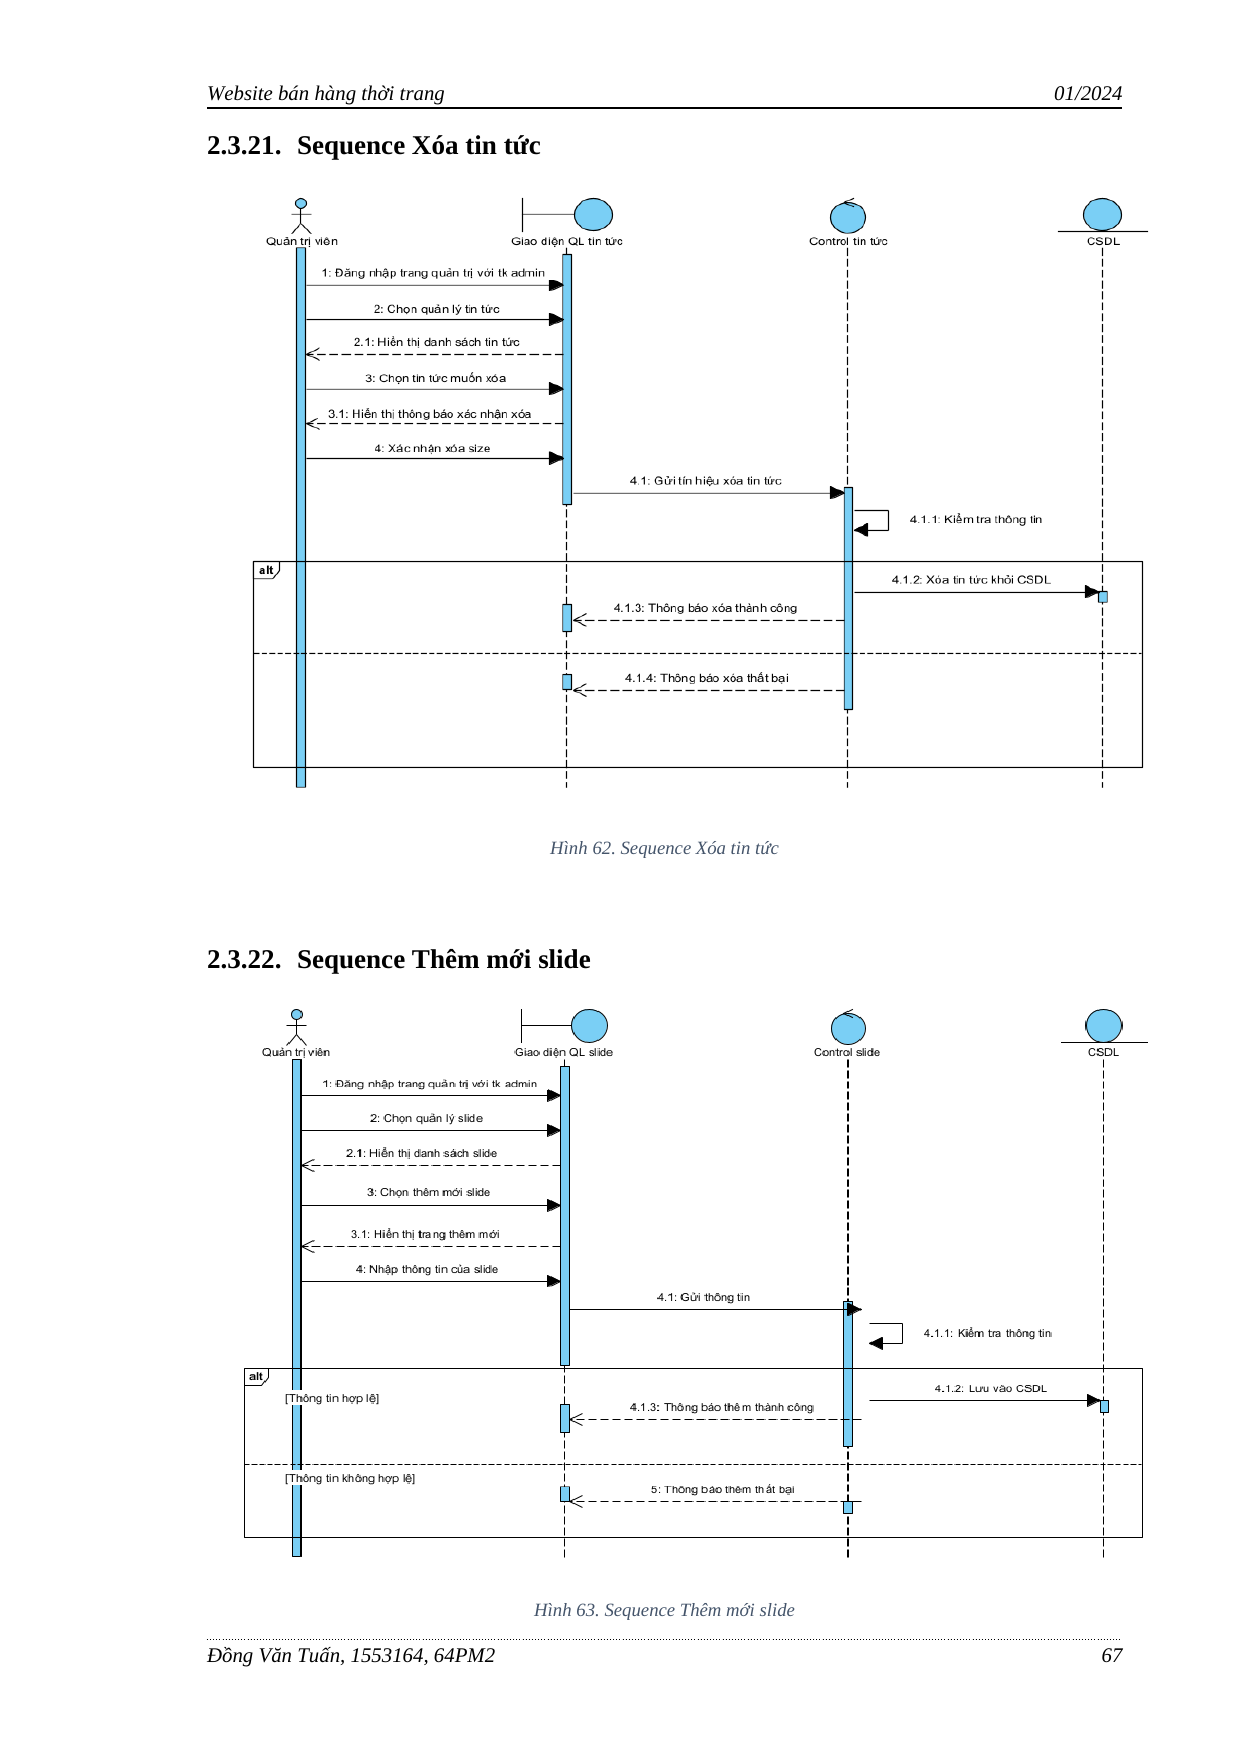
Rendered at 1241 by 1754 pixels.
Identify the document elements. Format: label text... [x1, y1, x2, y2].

picture [206, 172, 1183, 825]
subtitle Sequence Xóa tin tức [207, 129, 1122, 160]
picture [206, 986, 1182, 1587]
subtitle Sequence Thêm mới slide [207, 943, 1122, 974]
